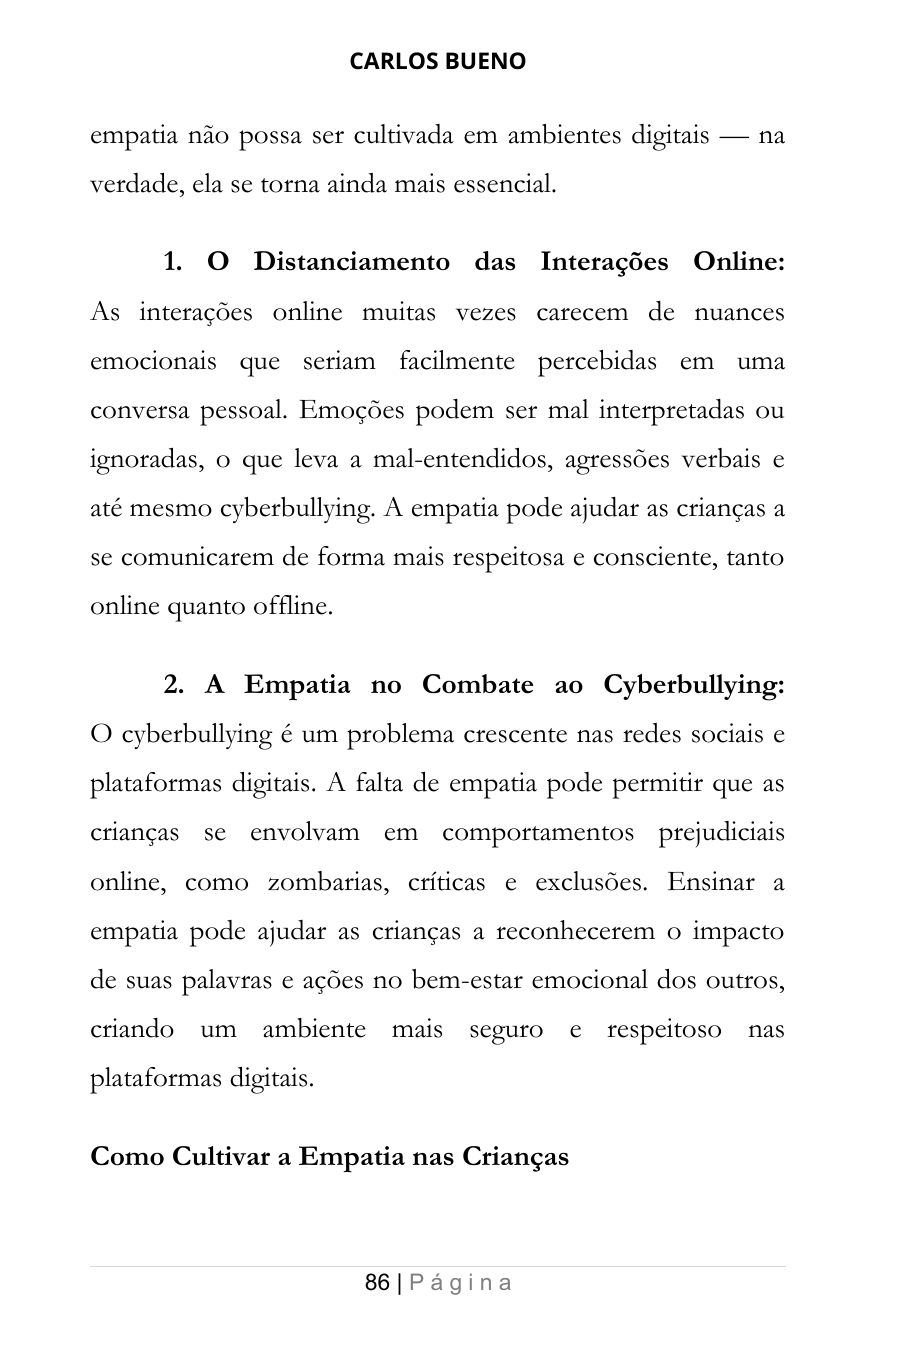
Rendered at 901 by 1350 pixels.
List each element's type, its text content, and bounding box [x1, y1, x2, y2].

text 1. O Distanciamento das Interações Online: As interações online muitas vezes carecem de nuances emocionais que seriam facilmente percebidas em uma conversa pessoal. Emoções podem ser mal interpretadas ou ignoradas, o que leva a mal-entendidos, agressões verbais e até mesmo cyberbullying. A empatia pode ajudar as crianças a se comunicarem de forma mais respeitosa e consciente, tanto online quanto offline. [90, 246, 786, 623]
text 2. A Empatia no Combate ao Cyberbullying: O cyberbullying é um problema crescente nas redes sociais e plataformas digitais. A falta de empatia pode permitir que as crianças se envolvam em comportamentos prejudiciais online, como zombarias, críticas e exclusões. Ensinar a empatia pode ajudar as crianças a reconhecerem o impacto de suas palavras e ações no bem-estar emocional dos outros, criando um ambiente mais seguro e respeitoso nas plataformas digitais. [90, 668, 786, 1094]
text Como Cultivar a Empatia nas Crianças [90, 1140, 786, 1173]
